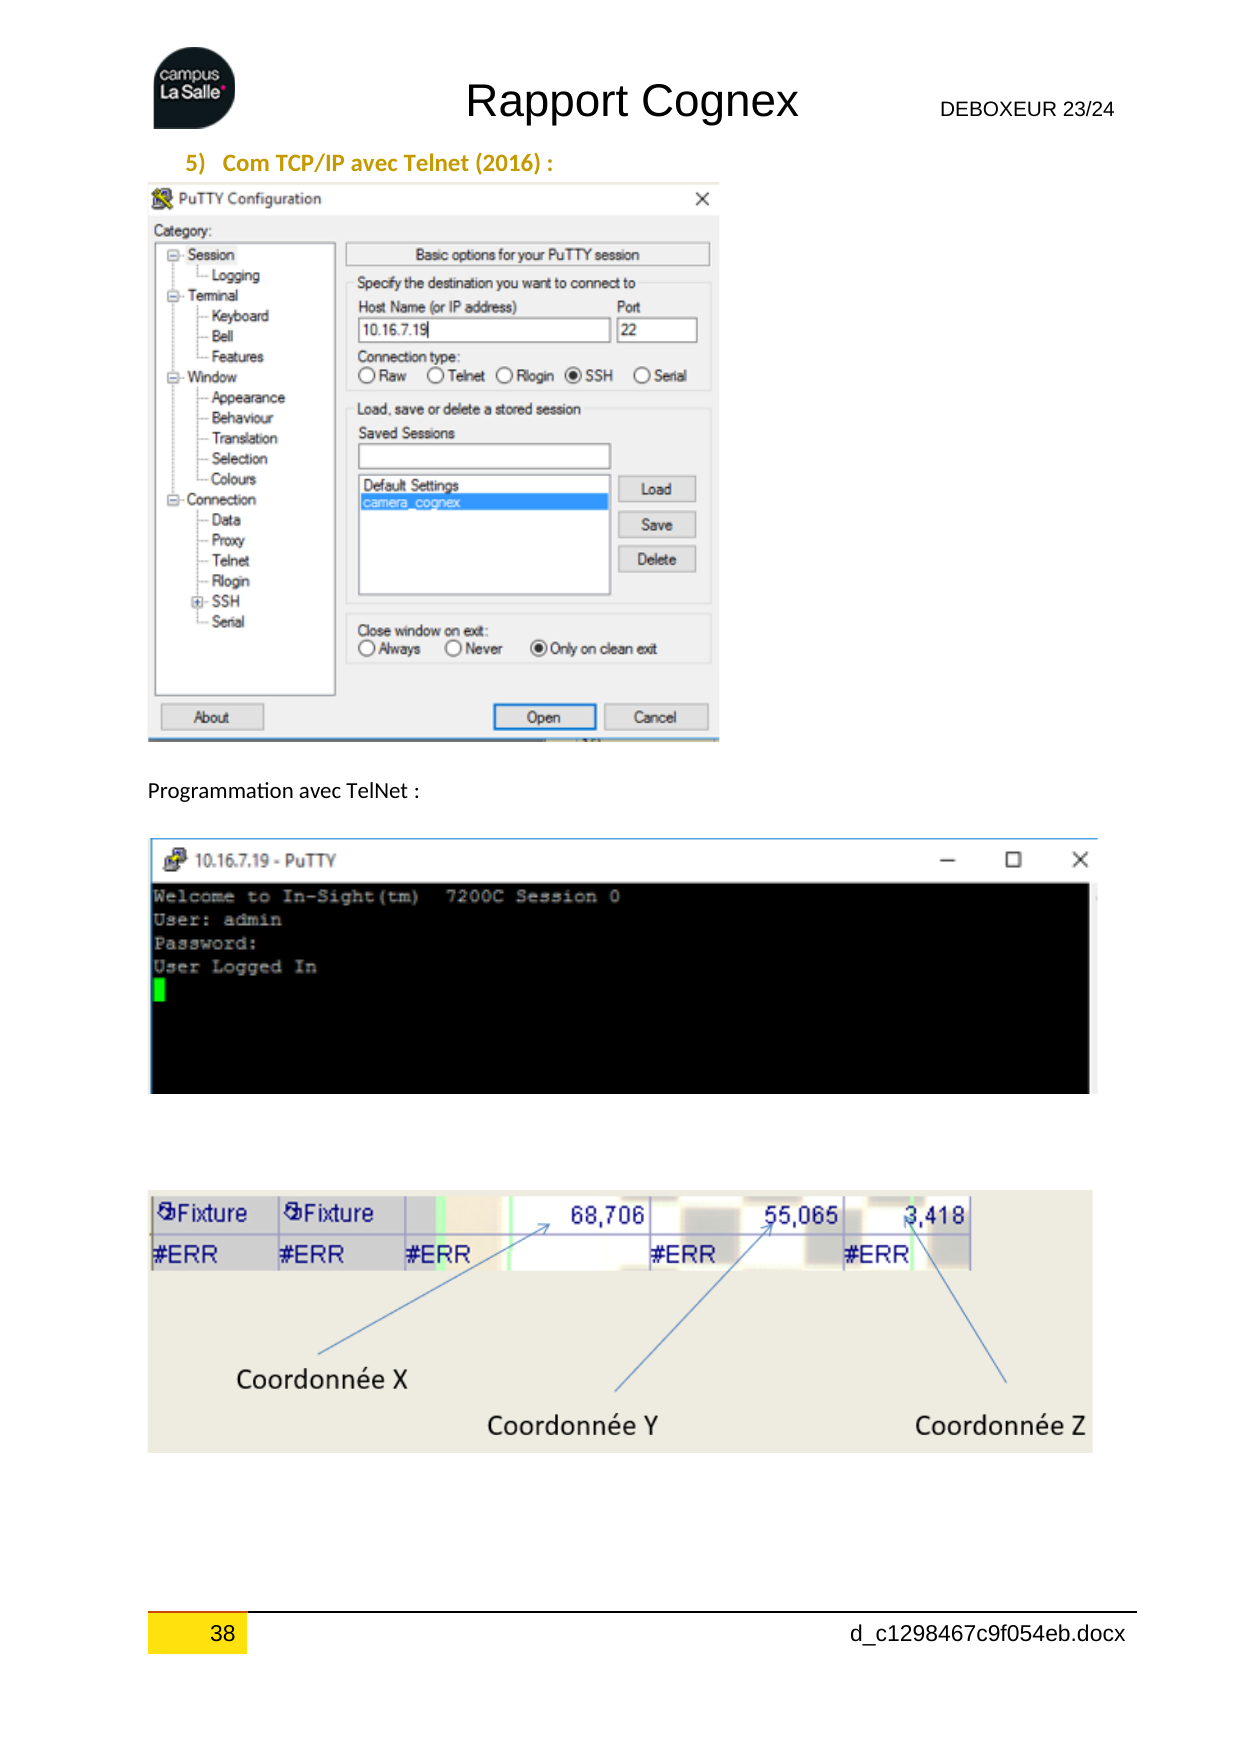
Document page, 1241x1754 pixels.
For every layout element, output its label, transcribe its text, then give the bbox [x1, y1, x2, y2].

picture [147, 182, 720, 742]
picture [147, 1190, 1093, 1453]
picture [147, 838, 1098, 1094]
picture [153, 47, 235, 129]
list Com TCP/IP avec Telnet (2016) : [185, 148, 1137, 178]
text Programmation avec TelNet : [148, 776, 1137, 804]
